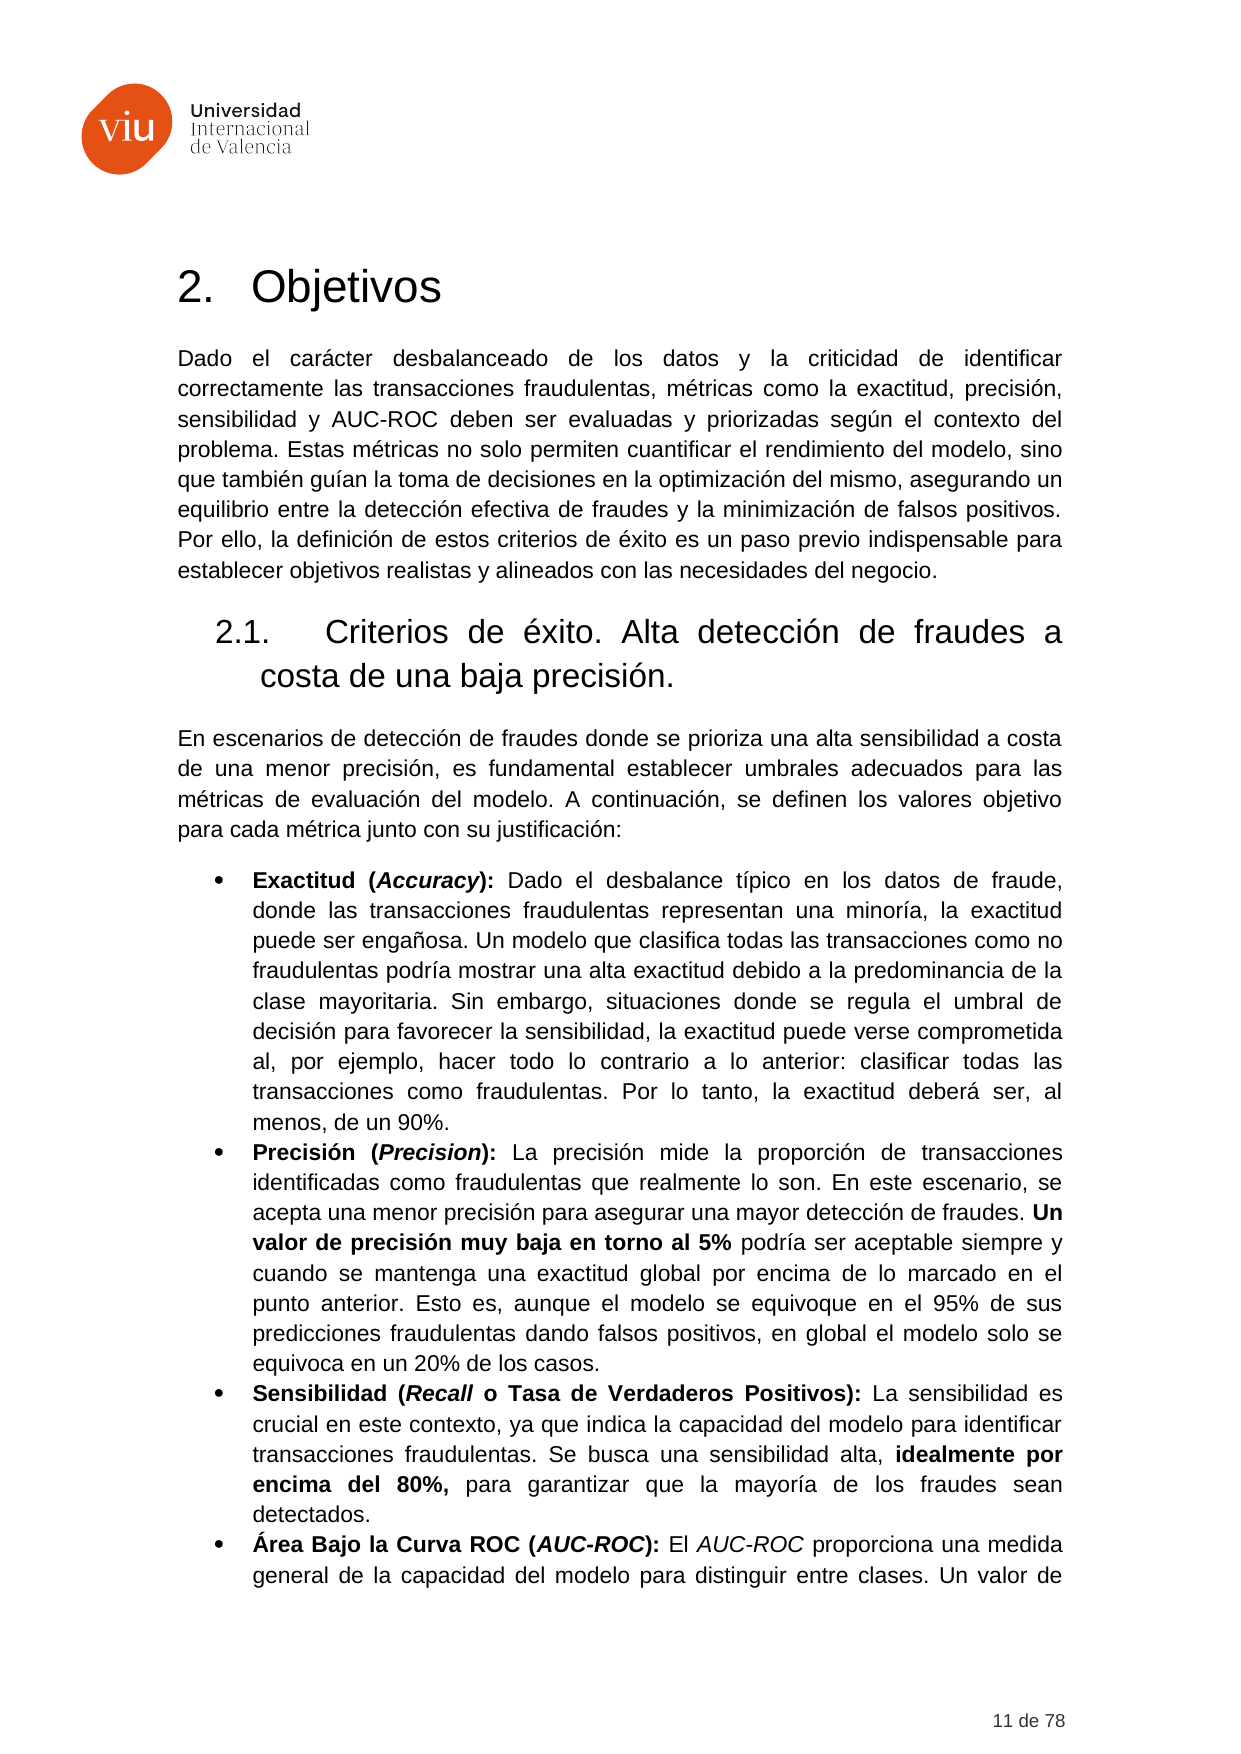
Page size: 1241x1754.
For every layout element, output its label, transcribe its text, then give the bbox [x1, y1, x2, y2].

subtitle Criterios de éxito. Alta detección de fraudes a costa de una baja precisión. [215, 612, 1063, 694]
text En escenarios de detección de fraudes donde se prioriza una alta sensibilidad a costa de una menor precisión, es fundamental establecer umbrales adecuados para las métricas de evaluación del modelo. A continuación, se definen los valores objetivo para cada métrica junto con su justificación: [177, 725, 1063, 842]
list Sensibilidad (Recall o Tasa de Verdaderos Positivos): La sensibilidad es crucial en este contexto, ya que indica la capacidad del modelo para identificar transacciones fraudulentas. Se busca una sensibilidad alta, idealmente por encima del 80%, para garantizar que la mayoría de los fraudes sean detectados. [215, 1380, 1063, 1527]
list Exactitud (Accuracy): Dado el desbalance típico en los datos de fraude, donde las transacciones fraudulentas representan una minoría, la exactitud puede ser engañosa. Un modelo que clasifica todas las transacciones como no fraudulentas podría mostrar una alta exactitud debido a la predominancia de la clase mayoritaria. Sin embargo, situaciones donde se regula el umbral de decisión para favorecer la sensibilidad, la exactitud puede verse comprometida al, por ejemplo, hacer todo lo contrario a lo anterior: clasificar todas las transacciones como fraudulentas. Por lo tanto, la exactitud deberá ser, al menos, de un 90%. [215, 867, 1063, 1135]
text Dado el carácter desbalanceado de los datos y la criticidad de identificar correctamente las transacciones fraudulentas, métricas como la exactitud, precisión, sensibilidad y AUC-ROC deben ser evaluadas y priorizadas según el contexto del problema. Estas métricas no solo permiten cuantificar el rendimiento del modelo, sino que también guían la toma de decisiones en la optimización del mismo, asegurando un equilibrio entre la detección efectiva de fraudes y la minimización de falsos positivos. Por ello, la definición de estos criterios de éxito es un paso previo indispensable para establecer objetivos realistas y alineados con las necesidades del negocio. [177, 345, 1063, 583]
subtitle Objetivos [177, 259, 1063, 312]
list Precisión (Precision): La precisión mide la proporción de transacciones identificadas como fraudulentas que realmente lo son. En este escenario, se acepta una menor precisión para asegurar una mayor detección de fraudes. Un valor de precisión muy baja en torno al 5% podría ser aceptable siempre y cuando se mantenga una exactitud global por encima de lo marcado en el punto anterior. Esto es, aunque el modelo se equivoque en el 95% de sus predicciones fraudulentas dando falsos positivos, en global el modelo solo se equivoca en un 20% de los casos. [215, 1139, 1063, 1376]
picture [60, 62, 330, 197]
